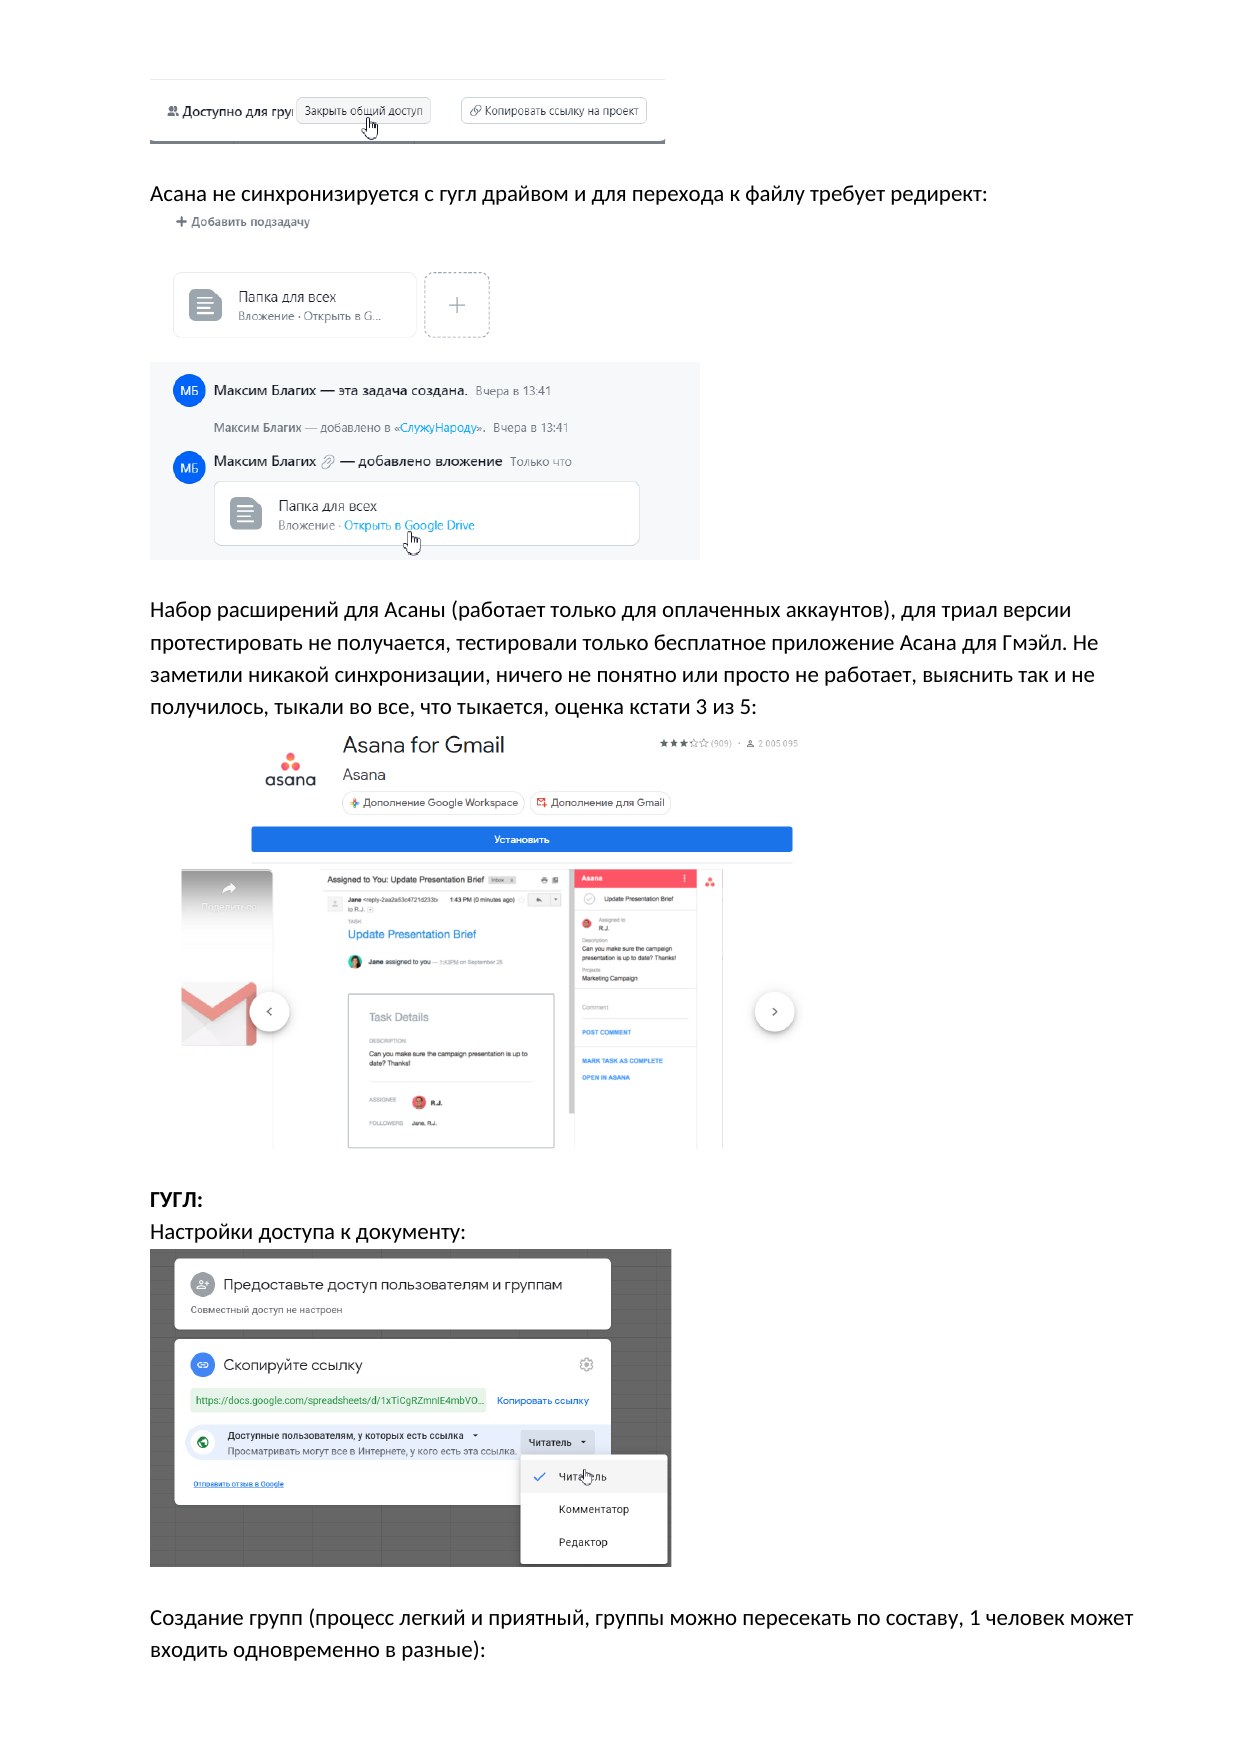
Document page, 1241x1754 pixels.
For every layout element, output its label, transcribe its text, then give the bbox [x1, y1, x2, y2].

picture [150, 211, 700, 560]
list Набор расширений для Асаны (работает только для оплаченных аккаунтов), для триал версии протестировать не получается, тестировали только бесплатное приложение Асана для Гмэйл. Не заметили никакой синхронизации, ничего не понятно или просто не работает, выяснить так и не получилось, тыкали во все, что тыкается, оценка кстати 3 из 5: [150, 596, 1165, 720]
picture [150, 724, 804, 1149]
list ГУГЛ: [150, 1185, 1165, 1213]
list Асана не синхронизируется с гугл драйвом и для перехода к файлу требует редирект: [150, 179, 1165, 207]
picture [150, 75, 665, 144]
list Создание групп (процесс легкий и приятный, группы можно пересекать по составу, 1 человек может входить одновременно в разные): [150, 1603, 1165, 1663]
list Настройки доступа к документу: [150, 1217, 1165, 1245]
picture [150, 1249, 672, 1567]
